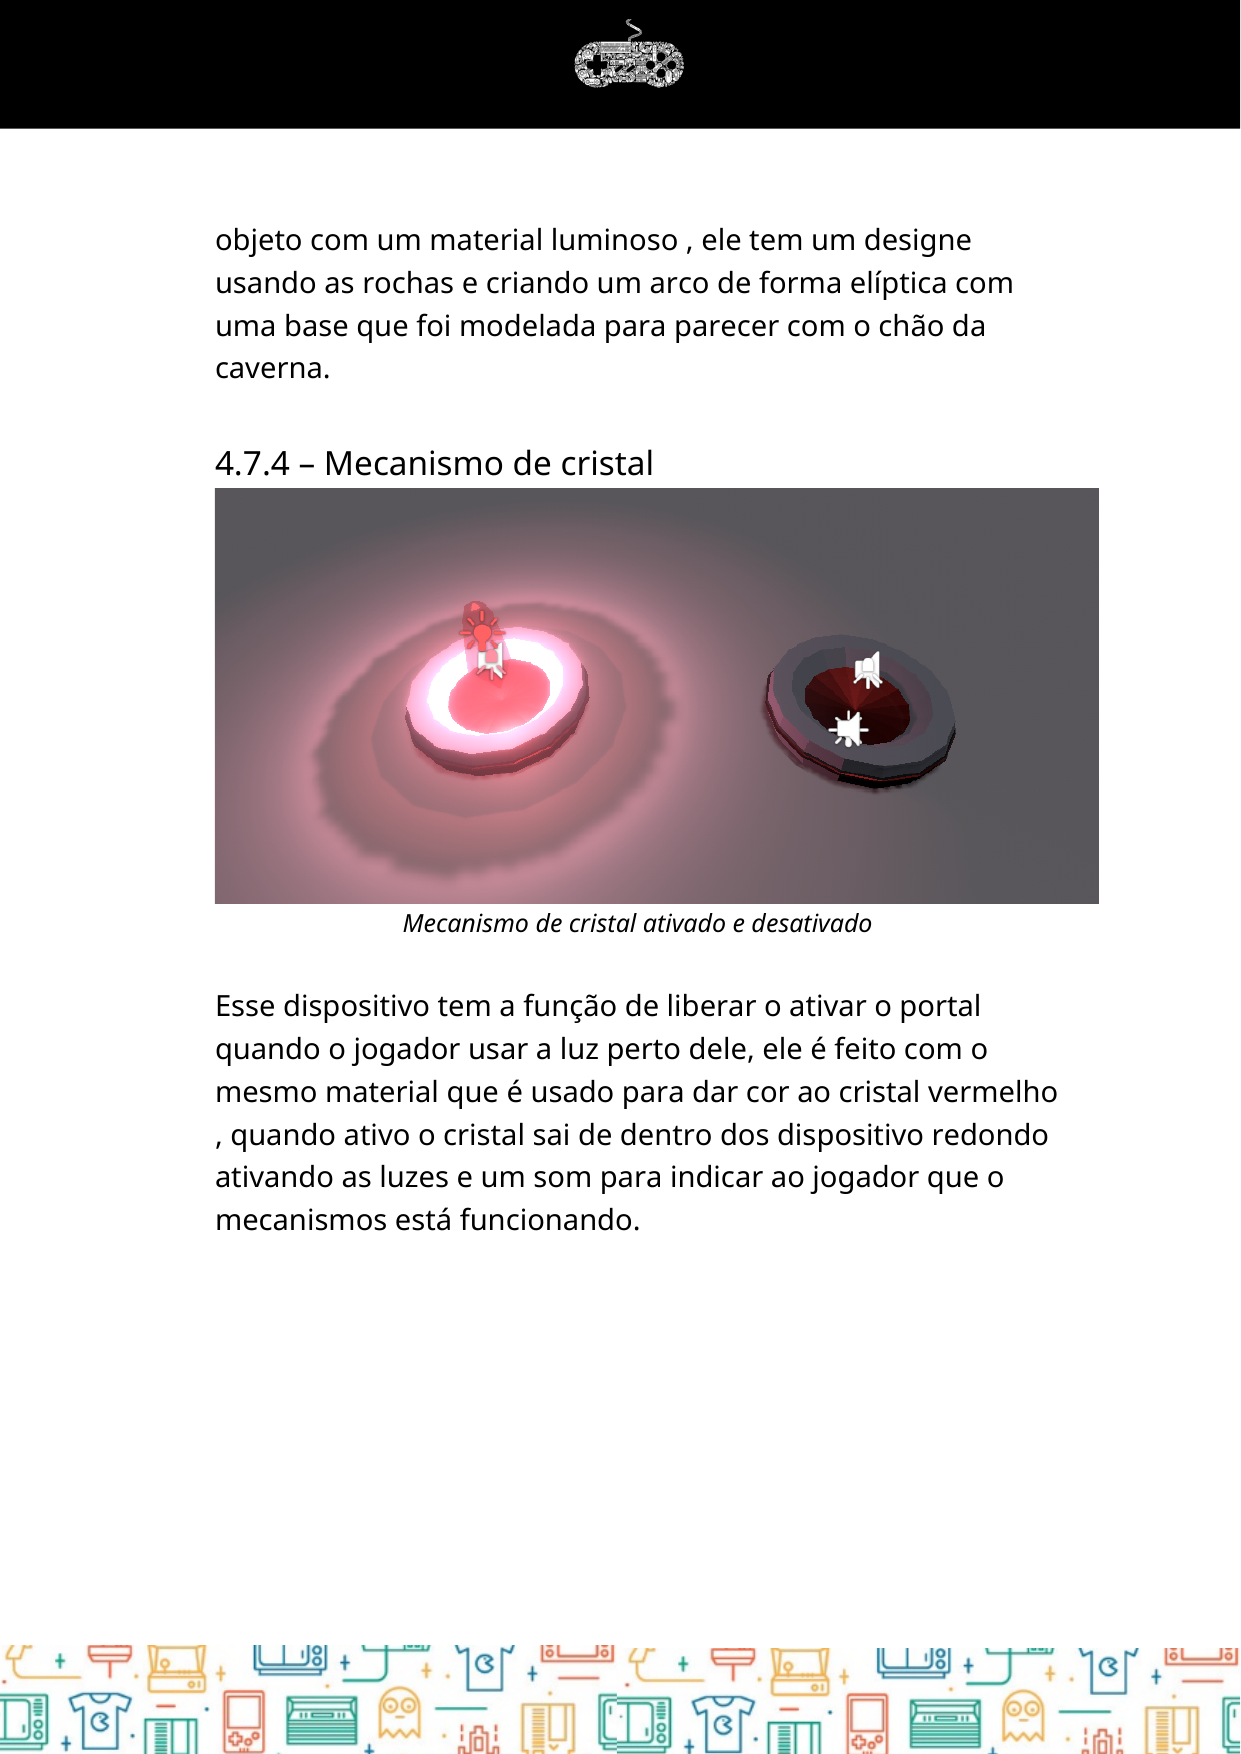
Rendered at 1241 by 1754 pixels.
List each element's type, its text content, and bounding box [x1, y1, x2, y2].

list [215, 219, 1063, 387]
list Esse dispositivo tem a função de liberar o ativar o portal quando o jogador usar a luz perto dele, ele é feito com o mesmo material que é usado para dar cor ao cristal vermelho , quando ativo o cristal sai de dentro dos dispositivo redondo ativando as luzes e um som para indicar ao jogador que o mecanismos está funcionando. [215, 985, 1063, 1239]
list Mecanismo de cristal ativado e desativado [215, 906, 1063, 940]
picture [572, 19, 686, 90]
picture [214, 488, 1099, 904]
list 4.7.4 – Mecanismo de cristal [215, 439, 1063, 485]
picture [0, 1645, 1241, 1754]
